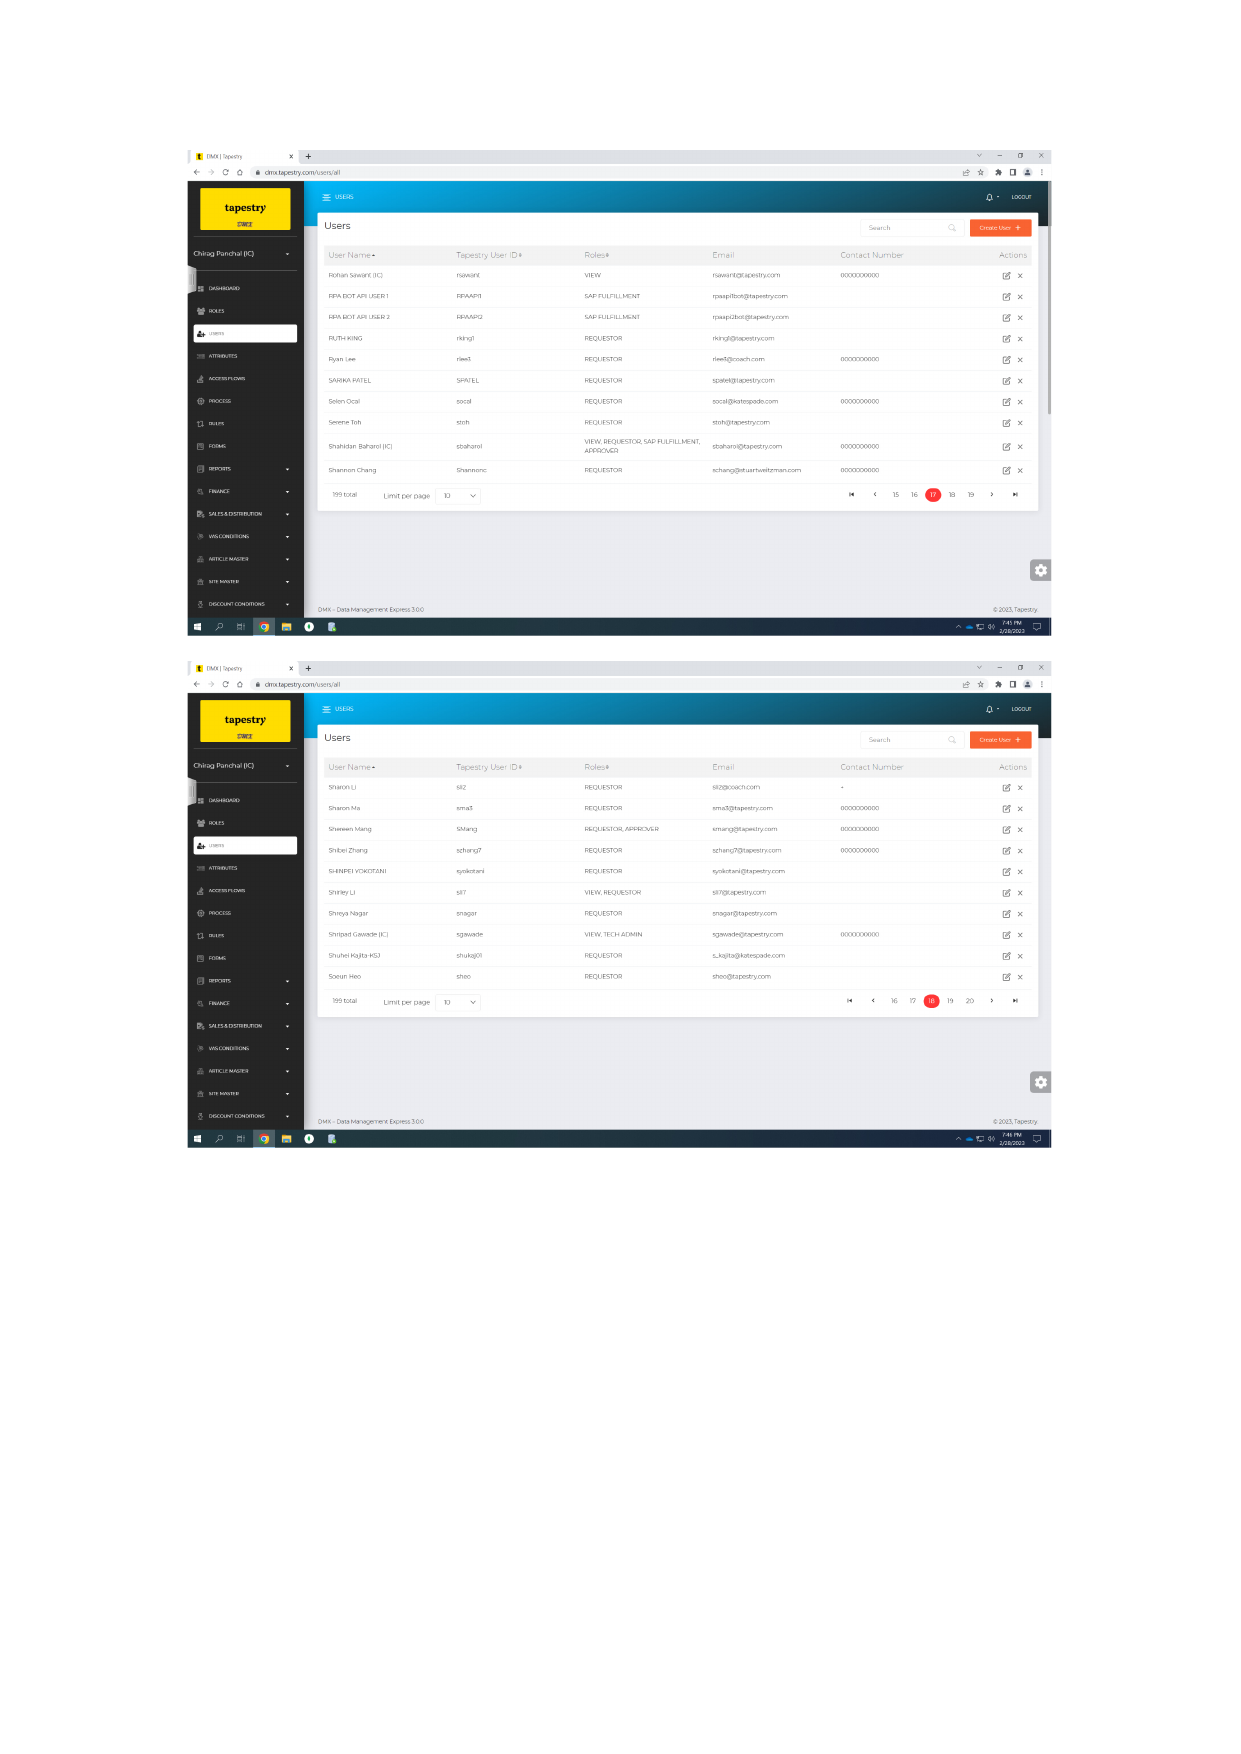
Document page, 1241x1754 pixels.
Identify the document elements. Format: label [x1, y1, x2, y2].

picture [187, 661, 1052, 1148]
picture [187, 150, 1052, 636]
